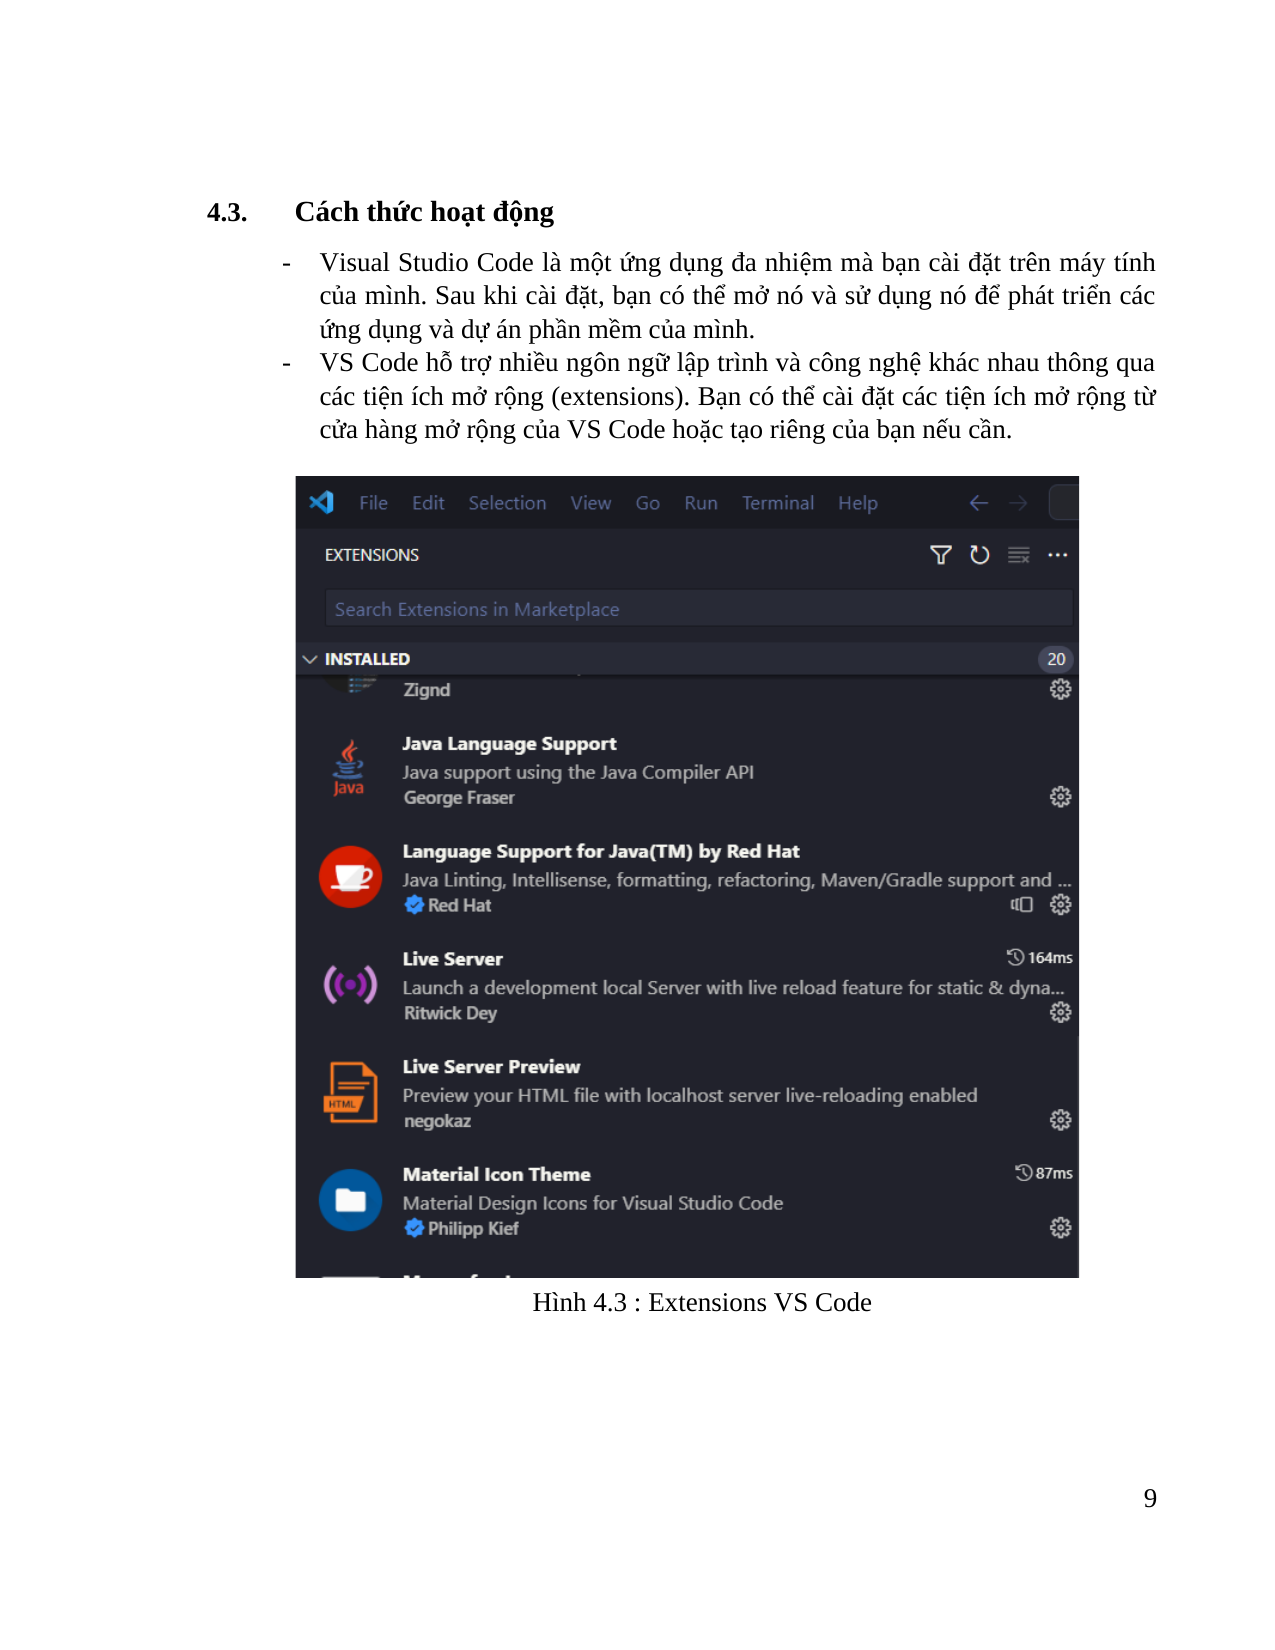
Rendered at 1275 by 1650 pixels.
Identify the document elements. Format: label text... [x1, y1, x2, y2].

picture [295, 476, 1080, 1278]
list Visual Studio Code là một ứng dụng đa nhiệm mà bạn cài đặt trên máy tính của mình. Sau khi cài đặt, bạn có thể mở nó và sử dụng nó để phát triển các ứng dụng và dự án phần mềm của mình. [282, 246, 1157, 344]
list VS Code hỗ trợ nhiều ngôn ngữ lập trình và công nghệ khác nhau thông qua các tiện ích mở rộng (extensions). Bạn có thể cài đặt các tiện ích mở rộng từ cửa hàng mở rộng của VS Code hoặc tạo riêng của bạn nếu cần. [282, 346, 1157, 444]
list Cách thức hoạt động [207, 194, 1157, 227]
